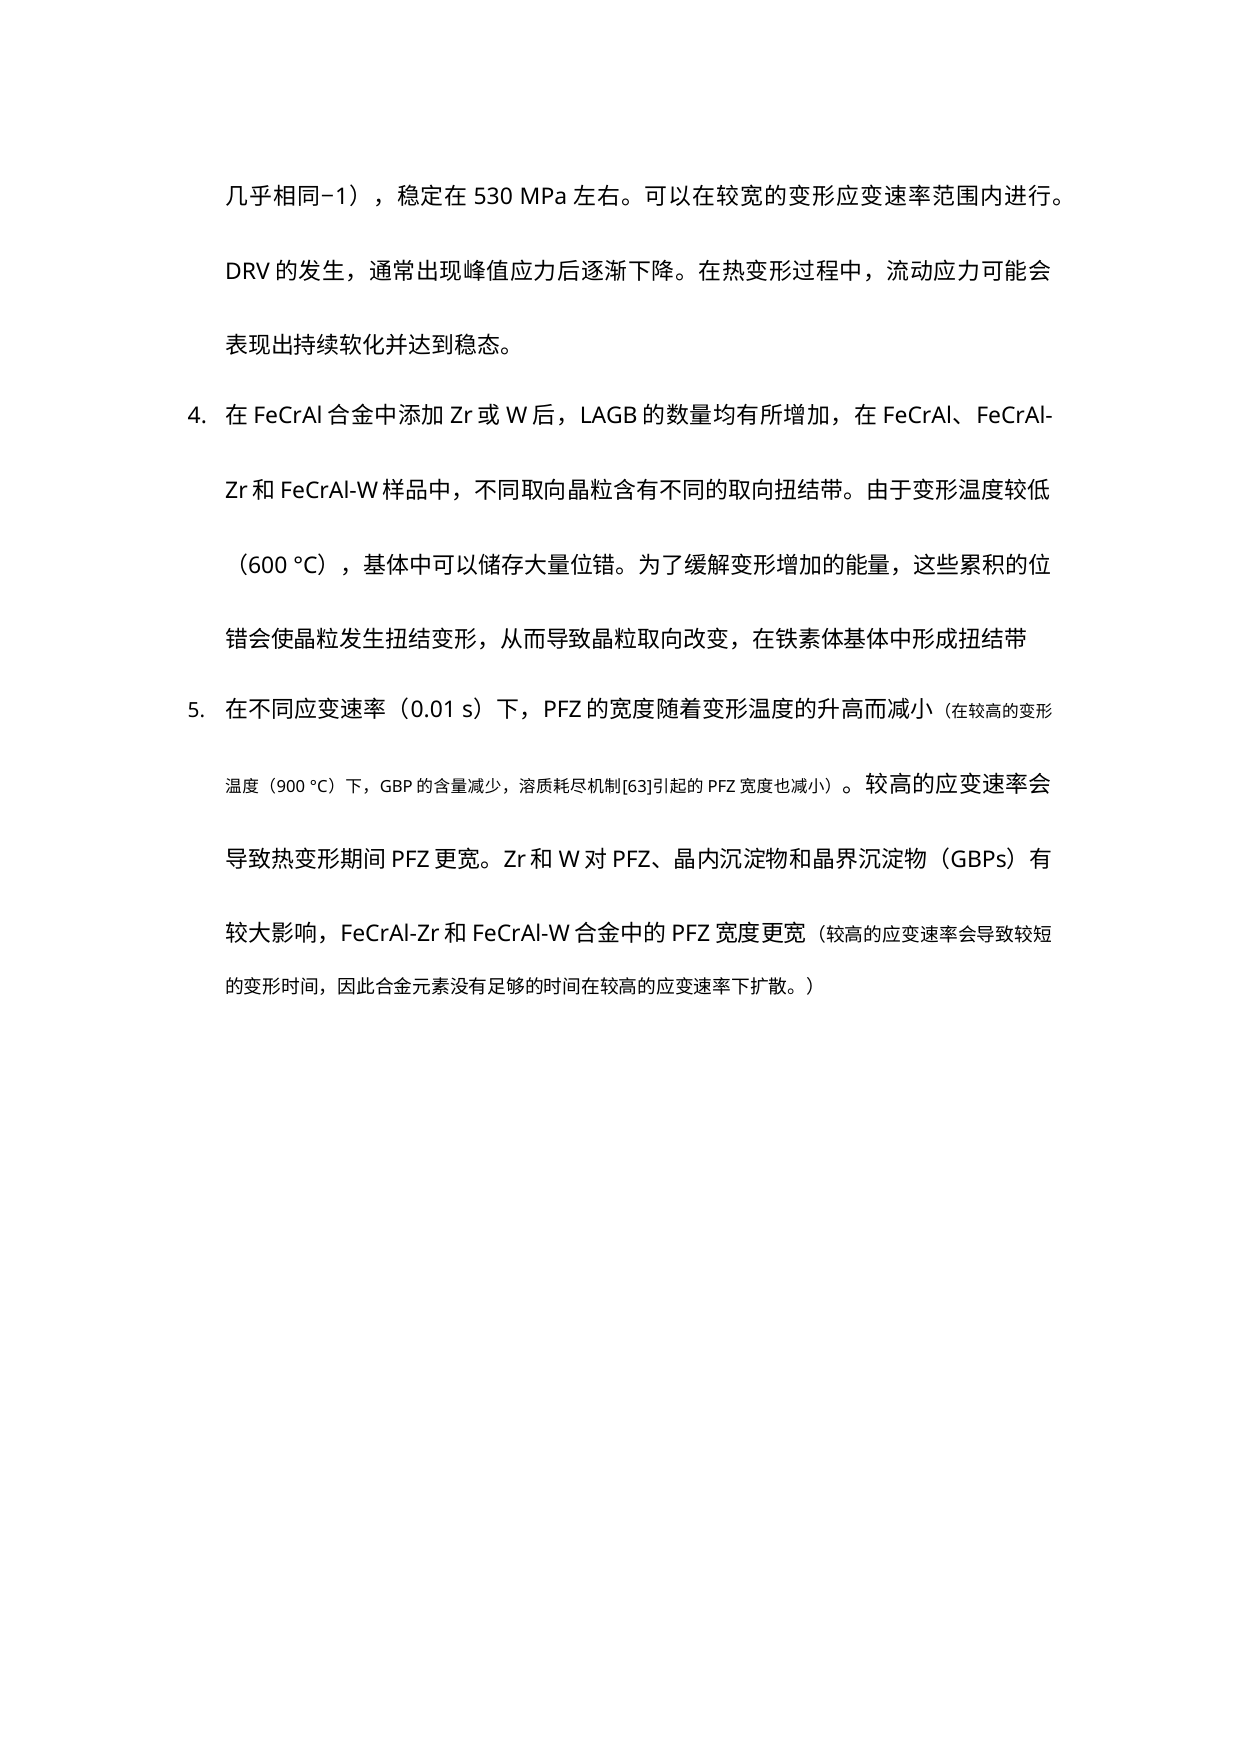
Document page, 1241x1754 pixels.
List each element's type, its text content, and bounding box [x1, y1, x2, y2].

list 在不同应变速率（0.01 s）下，PFZ的宽度随着变形温度的升高而减小（在较高的变形温度（900 °C）下，GBP的含量减少，溶质耗尽机制[63]引起的PFZ宽度也减小）。较高的应变速率会导致热变形期间PFZ更宽。Zr和W对PFZ、晶内沉淀物和晶界沉淀物（GBPs）有较大影响，FeCrAl-Zr和FeCrAl-W合金中的PFZ宽度更宽（较高的应变速率会导致较短的变形时间，因此合金元素没有足够的时间在较高的应变速率下扩散。） [187, 675, 1053, 1002]
list 在FeCrAl合金中添加Zr或W后，LAGB的数量均有所增加，在FeCrAl、FeCrAl-Zr和FeCrAl-W样品中，不同取向晶粒含有不同的取向扭结带。由于变形温度较低（600 °C），基体中可以储存大量位错。为了缓解变形增加的能量，这些累积的位错会使晶粒发生扭结变形，从而导致晶粒取向改变，在铁素体基体中形成扭结带 [187, 381, 1053, 670]
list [187, 162, 1053, 376]
